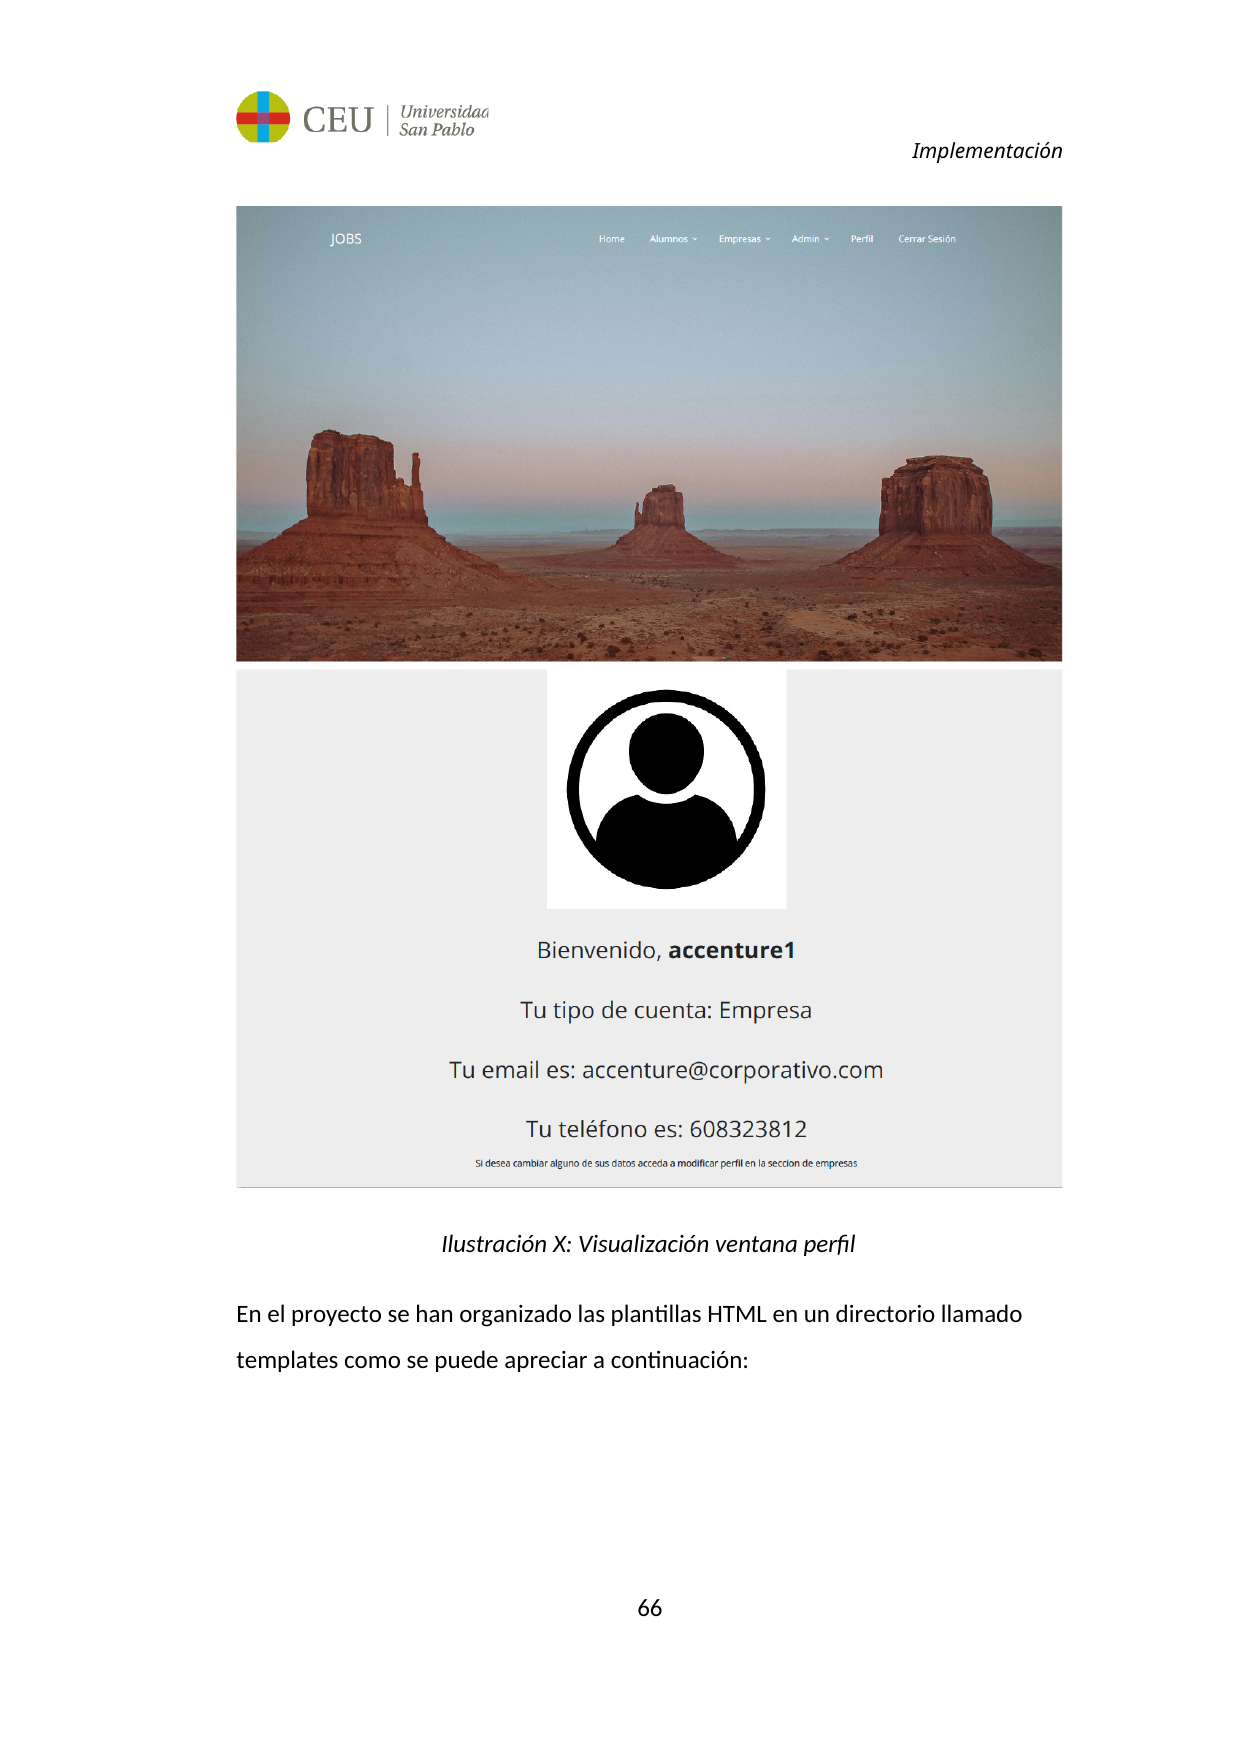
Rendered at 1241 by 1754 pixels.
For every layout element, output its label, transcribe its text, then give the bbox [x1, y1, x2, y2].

picture [236, 206, 1063, 1188]
text En el proyecto se han organizado las plantillas HTML en un directorio llamado templates como se puede apreciar a continuación: [236, 1298, 1063, 1375]
text Ilustración X: Visualización ventana perfil [236, 1228, 1063, 1258]
picture [235, 89, 489, 143]
